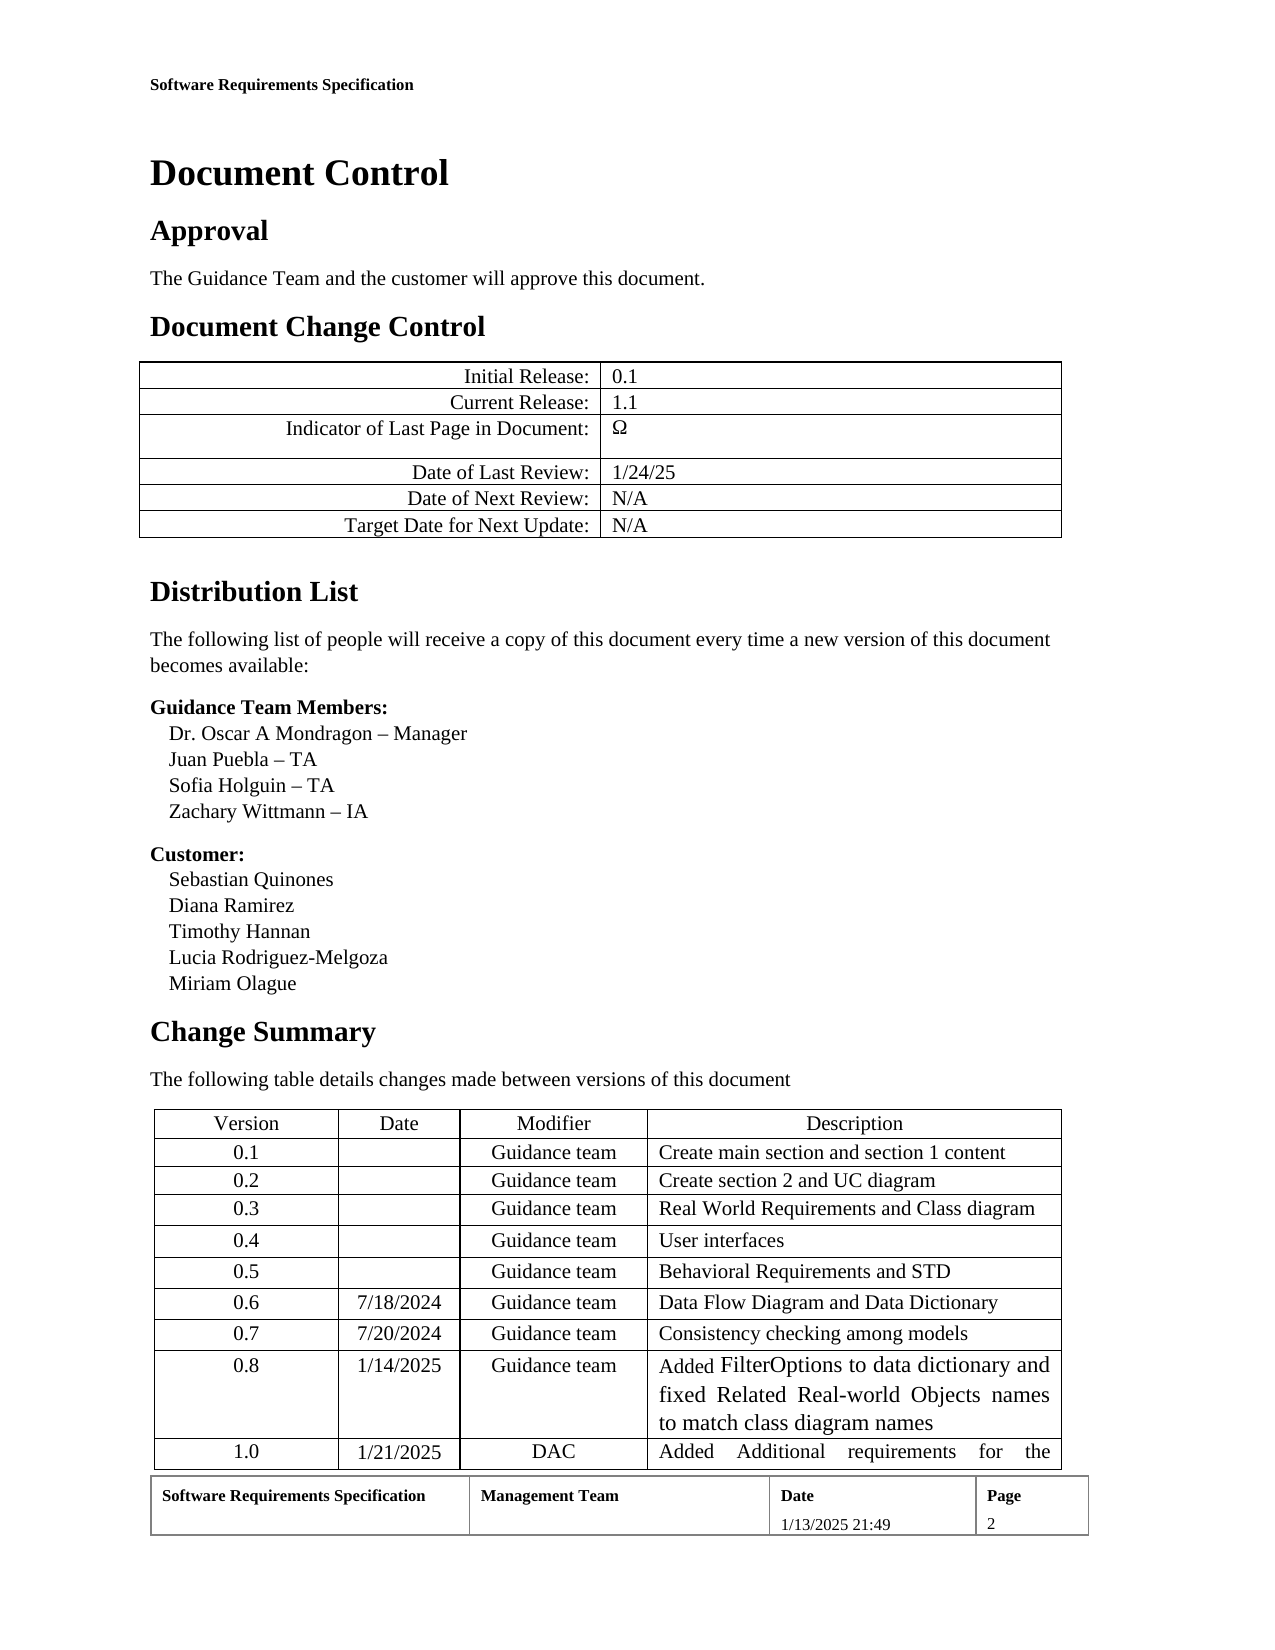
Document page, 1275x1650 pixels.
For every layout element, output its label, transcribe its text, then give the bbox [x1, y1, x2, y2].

table_cell 0.5 [155, 1258, 338, 1288]
table_cell [339, 1139, 459, 1166]
text Approval [150, 213, 1125, 247]
table_header Version [155, 1110, 338, 1137]
table_cell 0.8 [155, 1351, 338, 1437]
table_cell Guidance team [461, 1139, 647, 1166]
table_header Description [648, 1110, 1061, 1137]
table_cell Guidance team [461, 1320, 647, 1350]
table_header Initial Release: [140, 363, 600, 388]
text Guidance Team Members: Dr. Oscar A Mondragon – Manager Juan Puebla – TA Sofia Holguin – TA Zachary Wittmann – IA [150, 695, 1125, 823]
table_cell 0.1 [155, 1139, 338, 1166]
table_cell 1/14/2025 [339, 1351, 459, 1437]
text Customer: Sebastian Quinones Diana Ramirez Timothy Hannan Lucia Rodriguez-Melgoza Miriam Olague [150, 841, 1125, 995]
table_cell N/A [601, 485, 1061, 510]
text The Guidance Team and the customer will approve this document. [150, 266, 1125, 290]
table_cell Date of Last Review: [140, 459, 600, 484]
table_cell Indicator of Last Page in Document: [140, 415, 600, 458]
text Document Control [150, 150, 1125, 193]
text Change Summary [150, 1014, 1125, 1047]
table_cell Guidance team [461, 1289, 647, 1319]
table_cell DAC [461, 1439, 647, 1469]
table_cell Behavioral Requirements and STD [648, 1258, 1061, 1288]
table_cell 1/21/2025 [339, 1439, 459, 1469]
table_cell Guidance team [461, 1258, 647, 1288]
table_cell 0.2 [155, 1167, 338, 1194]
table_header Modifier [461, 1110, 647, 1137]
text Distribution List [150, 538, 1125, 607]
table_cell 1.0 [155, 1439, 338, 1469]
table_cell 0.7 [155, 1320, 338, 1350]
table_cell 0.6 [155, 1289, 338, 1319]
table_cell Current Release: [140, 389, 600, 414]
table_cell Consistency checking among models [648, 1320, 1061, 1350]
table_cell 0.3 [155, 1195, 338, 1225]
table_cell Create main section and section 1 content [648, 1139, 1061, 1166]
table_cell 0.4 [155, 1226, 338, 1257]
table_cell Target Date for Next Update: [140, 511, 600, 537]
table_cell 1.1 [601, 389, 1061, 414]
table_cell [339, 1167, 459, 1194]
table_cell Guidance team [461, 1167, 647, 1194]
table_header 0.1 [601, 363, 1061, 388]
table_header Date [339, 1110, 459, 1137]
table_cell [339, 1226, 459, 1257]
table_cell User interfaces [648, 1226, 1061, 1257]
table_cell 7/20/2024 [339, 1320, 459, 1350]
table_cell 1/24/25 [601, 459, 1061, 484]
table_cell [339, 1258, 459, 1288]
table_cell [339, 1195, 459, 1225]
table_cell Ω [601, 415, 1061, 458]
table_cell N/A [601, 511, 1061, 537]
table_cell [648, 1439, 1061, 1469]
table_cell Added FilterOptions to data dictionary and fixed Related Real-world Objects names to match class diagram names [648, 1351, 1061, 1437]
text The following list of people will receive a copy of this document every time a new version of this document becomes available: [150, 627, 1125, 677]
table_cell Data Flow Diagram and Data Dictionary [648, 1289, 1061, 1319]
text The following table details changes made between versions of this document [150, 1067, 1125, 1091]
table_cell 7/18/2024 [339, 1289, 459, 1319]
table_cell Guidance team [461, 1226, 647, 1257]
table_cell Date of Next Review: [140, 485, 600, 510]
text Document Change Control [150, 309, 1125, 342]
table_cell Create section 2 and UC diagram [648, 1167, 1061, 1194]
table_cell Guidance team [461, 1195, 647, 1225]
table_cell Guidance team [461, 1351, 647, 1437]
table_cell Real World Requirements and Class diagram [648, 1195, 1061, 1225]
